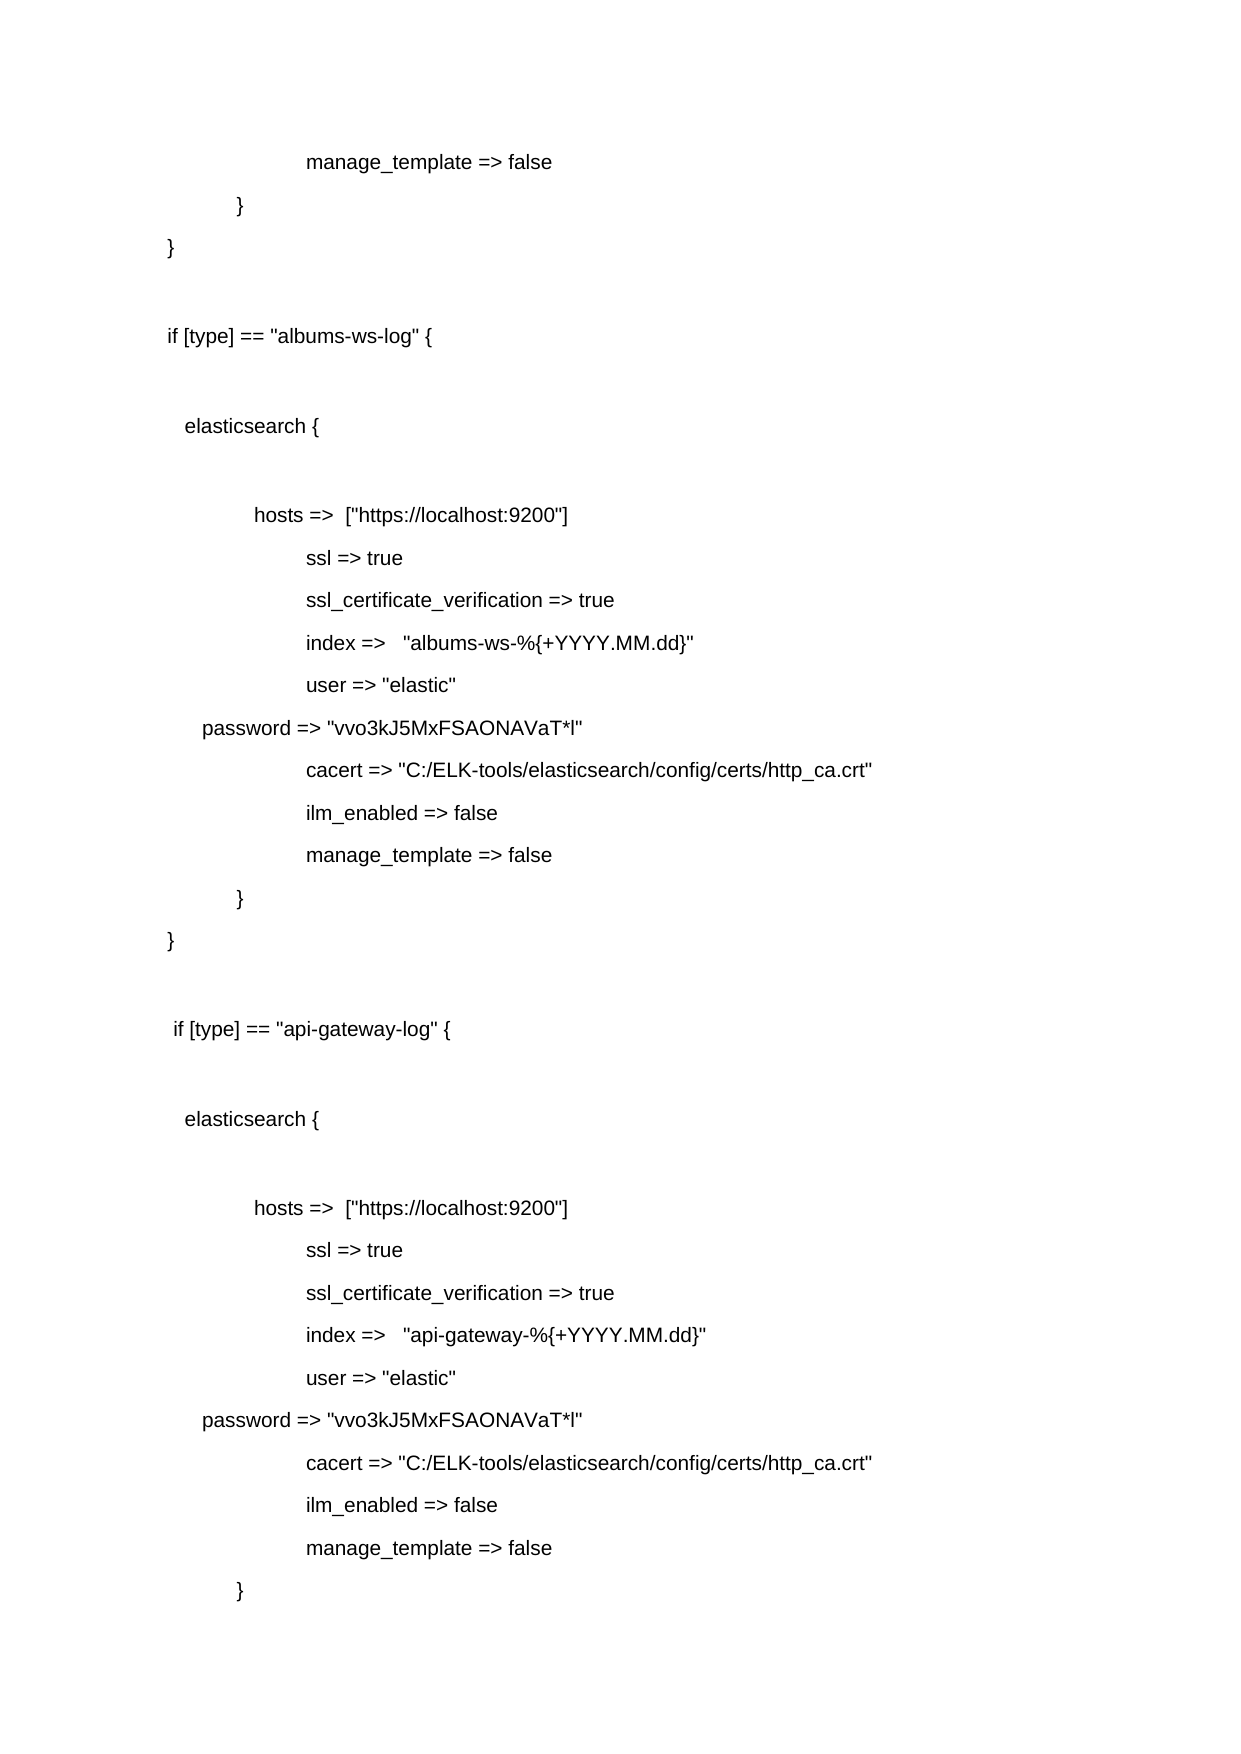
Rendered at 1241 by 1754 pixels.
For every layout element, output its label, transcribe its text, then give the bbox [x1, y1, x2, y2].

text password => "vvo3kJ5MxFSAONAVaT*l" [150, 715, 1090, 739]
text ilm_enabled => false [150, 1493, 1090, 1517]
text cacert => "C:/ELK-tools/elasticsearch/config/certs/http_ca.crt" [150, 758, 1090, 782]
text elasticsearch { [150, 414, 1090, 438]
text ssl_certificate_verification => true [150, 588, 1090, 612]
text } [150, 192, 1090, 216]
text password => "vvo3kJ5MxFSAONAVaT*l" [150, 1408, 1090, 1432]
text ssl_certificate_verification => true [150, 1281, 1090, 1304]
text } [150, 928, 1090, 952]
text index => "albums-ws-%{+YYYY.MM.dd}" [150, 630, 1090, 654]
text elasticsearch { [150, 1107, 1090, 1131]
text ssl => true [150, 545, 1090, 569]
text index => "api-gateway-%{+YYYY.MM.dd}" [150, 1323, 1090, 1347]
text } [150, 885, 1090, 909]
text manage_template => false [150, 843, 1090, 867]
text ssl => true [150, 1238, 1090, 1262]
text cacert => "C:/ELK-tools/elasticsearch/config/certs/http_ca.crt" [150, 1451, 1090, 1474]
text manage_template => false [150, 150, 1090, 174]
text manage_template => false [150, 1536, 1090, 1559]
text user => "elastic" [150, 1366, 1090, 1389]
text if [type] == "api-gateway-log" { [150, 1017, 1090, 1041]
text user => "elastic" [150, 673, 1090, 697]
text if [type] == "albums-ws-log" { [150, 324, 1090, 348]
text hosts => ["https://localhost:9200"] [150, 503, 1090, 527]
text ilm_enabled => false [150, 800, 1090, 824]
text } [150, 1578, 1090, 1602]
text } [150, 235, 1090, 259]
text hosts => ["https://localhost:9200"] [150, 1196, 1090, 1219]
